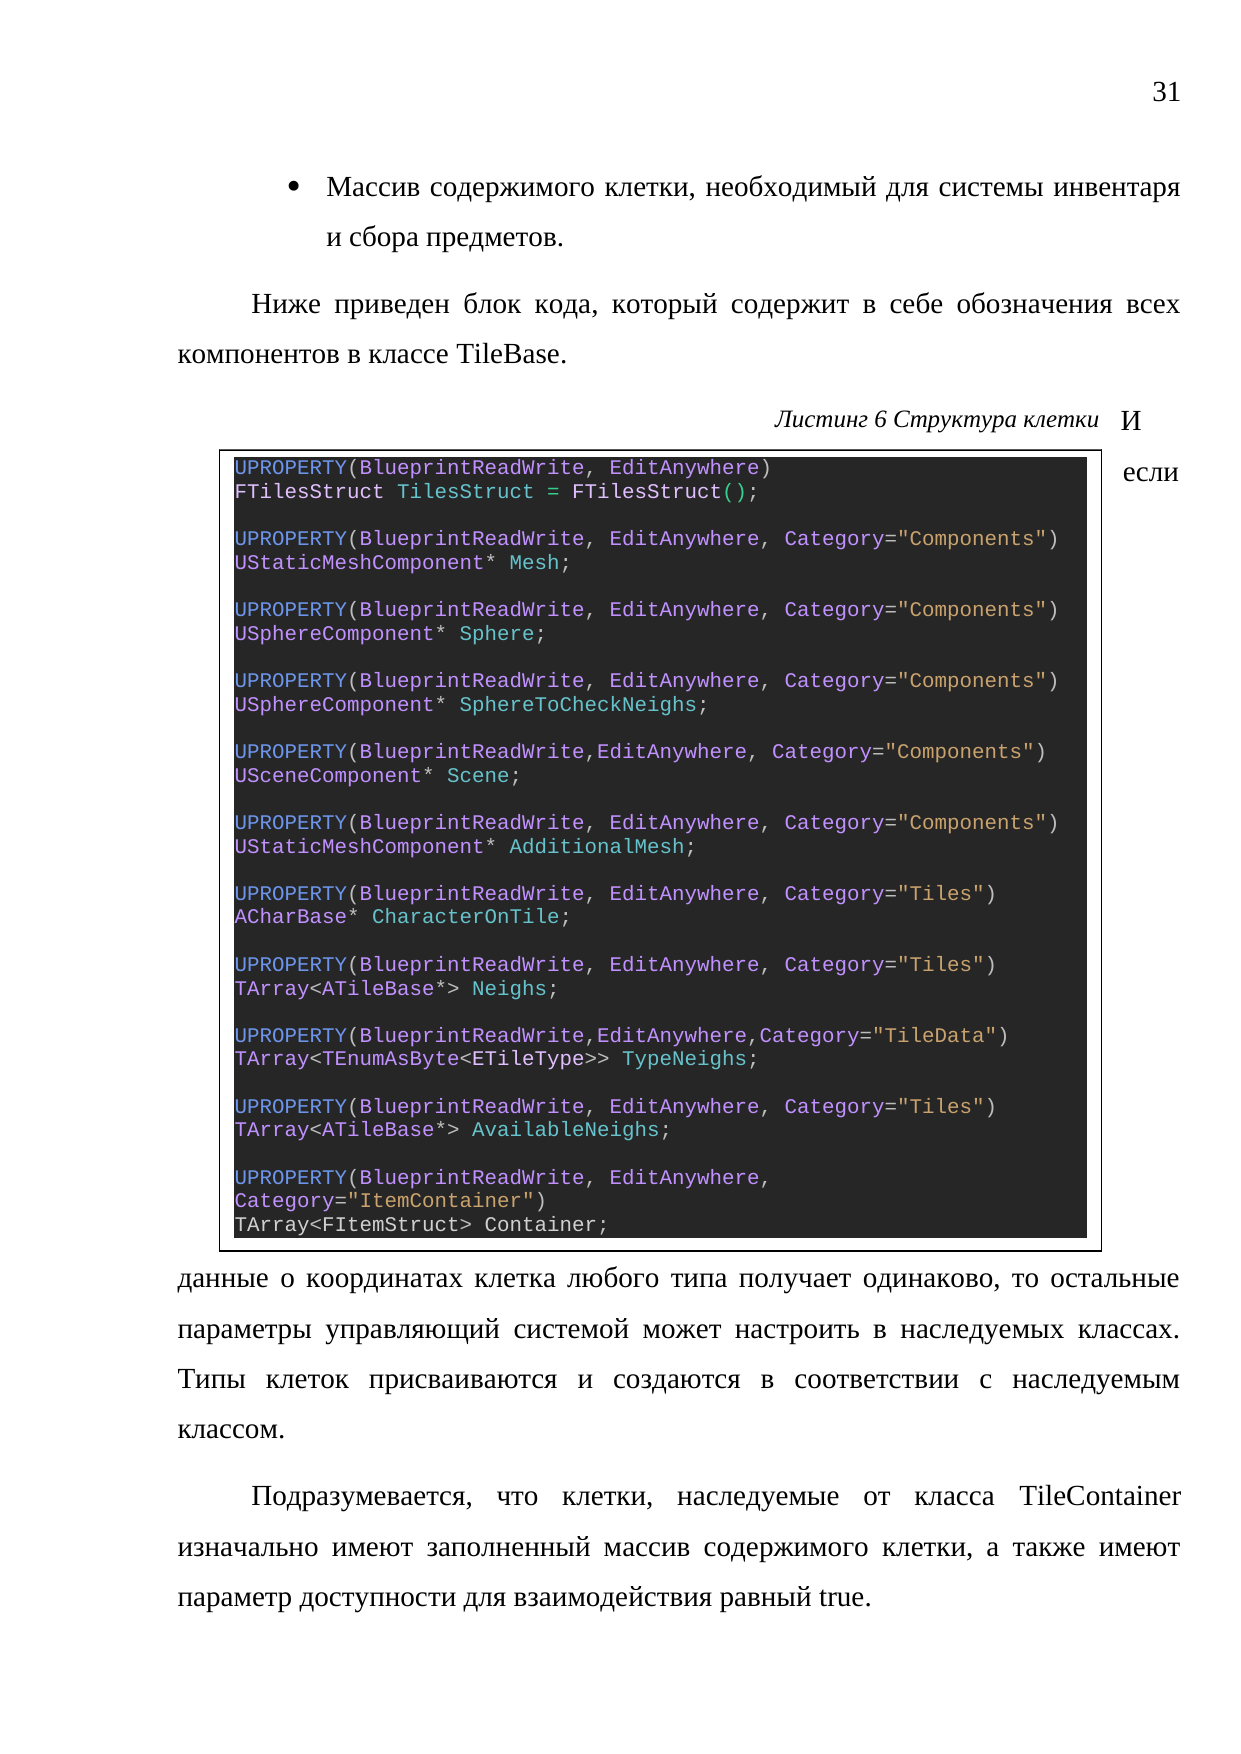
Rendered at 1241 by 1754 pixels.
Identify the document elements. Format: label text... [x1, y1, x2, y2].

list Массив содержимого клетки, необходимый для системы инвентаря и сбора предметов. [288, 169, 1181, 253]
text Подразумевается, что клетки, наследуемые от класса TileContainer изначально имеют заполненный массив содержимого клетки, а также имеют параметр доступности для взаимодействия равный true. [177, 1478, 1181, 1613]
text И если данные о координатах клетка любого типа получает одинаково, то остальные параметры управляющий системой может настроить в наследуемых классах. Типы клеток присваиваются и создаются в соответствии с наследуемым классом. [177, 403, 1181, 1445]
text Ниже приведен блок кода, который содержит в себе обозначения всех компонентов в классе TileBase. [177, 286, 1181, 370]
